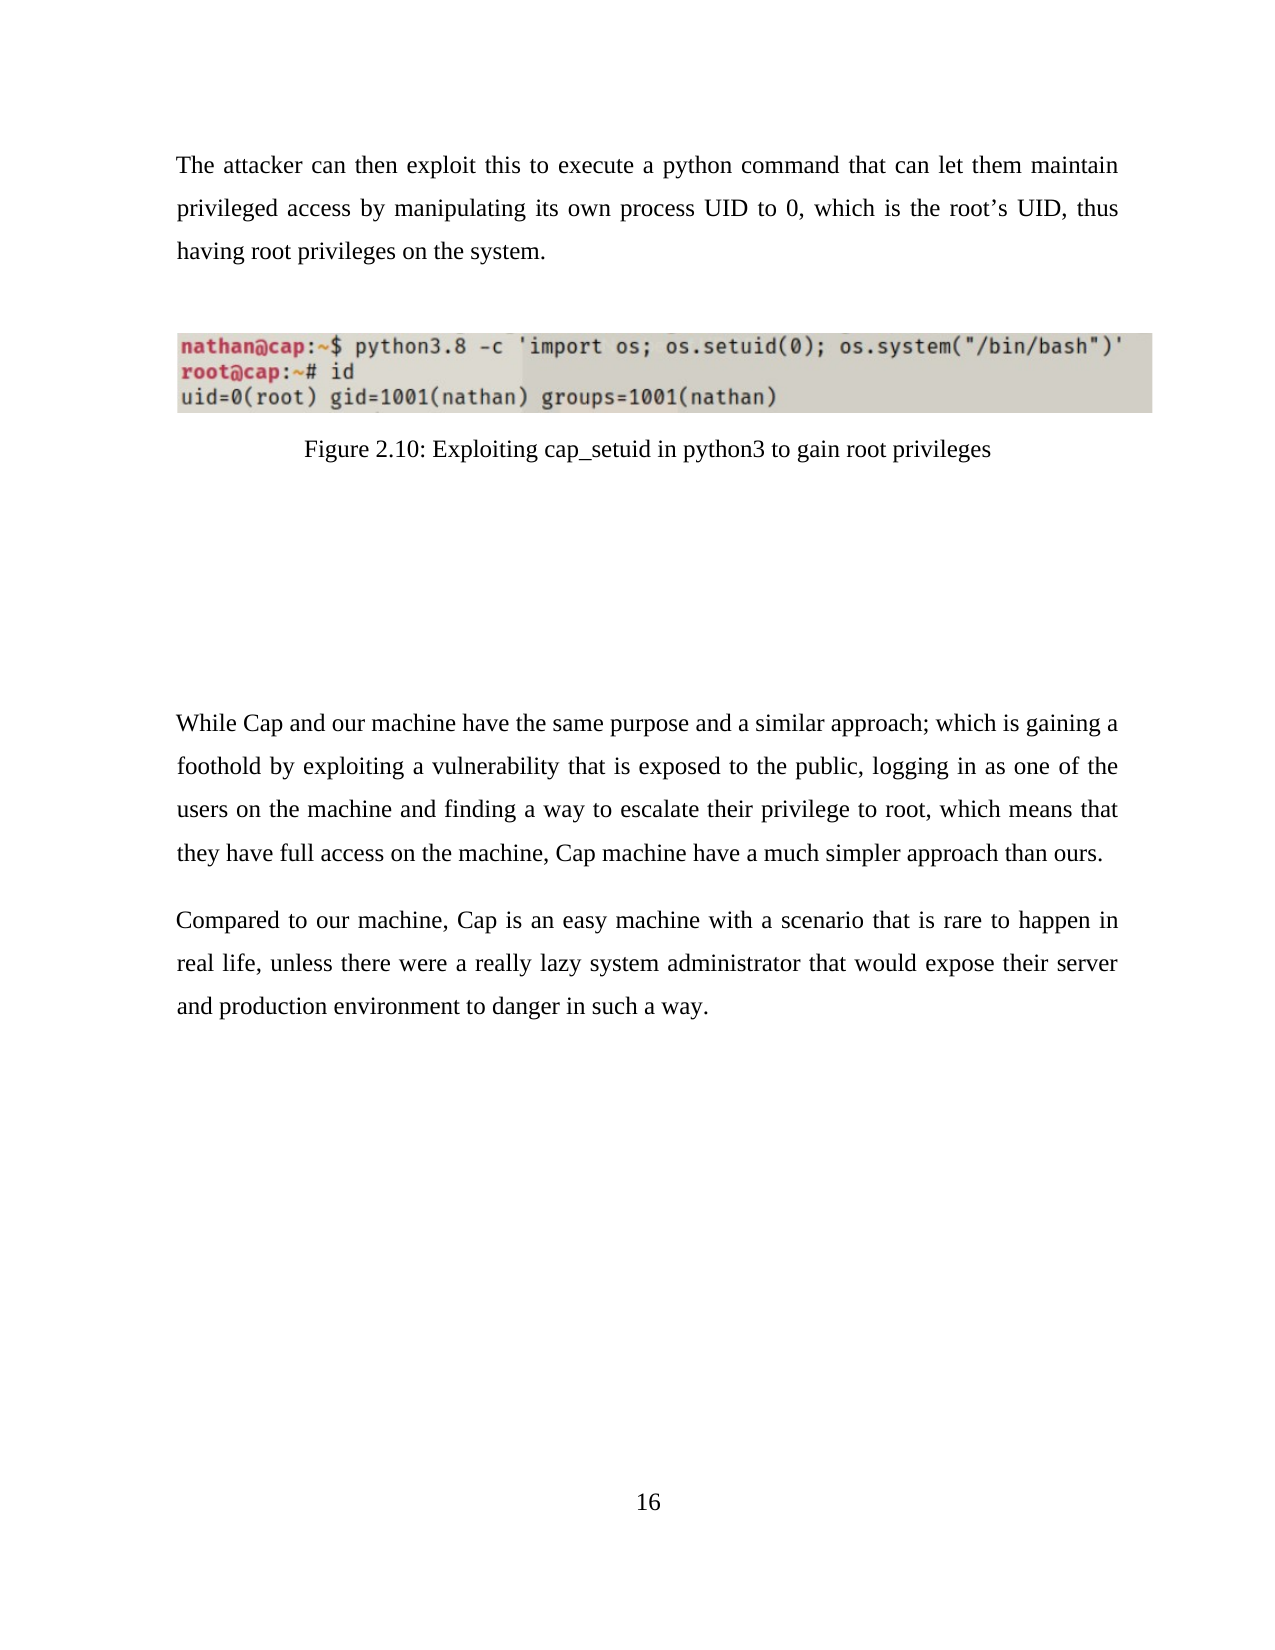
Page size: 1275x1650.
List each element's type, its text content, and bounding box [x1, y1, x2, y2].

picture [177, 333, 1153, 413]
text Compared to our machine, Cap is an easy machine with a scenario that is rare to happen in real life, unless there were a really lazy system administrator that would expose their server and production environment to danger in such a way. [176, 905, 1120, 1020]
text While Cap and our machine have the same purpose and a similar approach; which is gaining a foothold by exploiting a vulnerability that is exposed to the public, logging in as one of the users on the machine and finding a way to escalate their privilege to root, which means that they have full access on the machine, Cap machine have a much simpler approach than ours. [176, 708, 1120, 866]
text The attacker can then exploit this to execute a python command that can let them maintain privileged access by manipulating its own process UID to 0, which is the root’s UID, thus having root privileges on the system. [176, 150, 1120, 265]
text Figure 2.10: Exploiting cap_setuid in python3 to gain root privileges [177, 434, 1118, 462]
